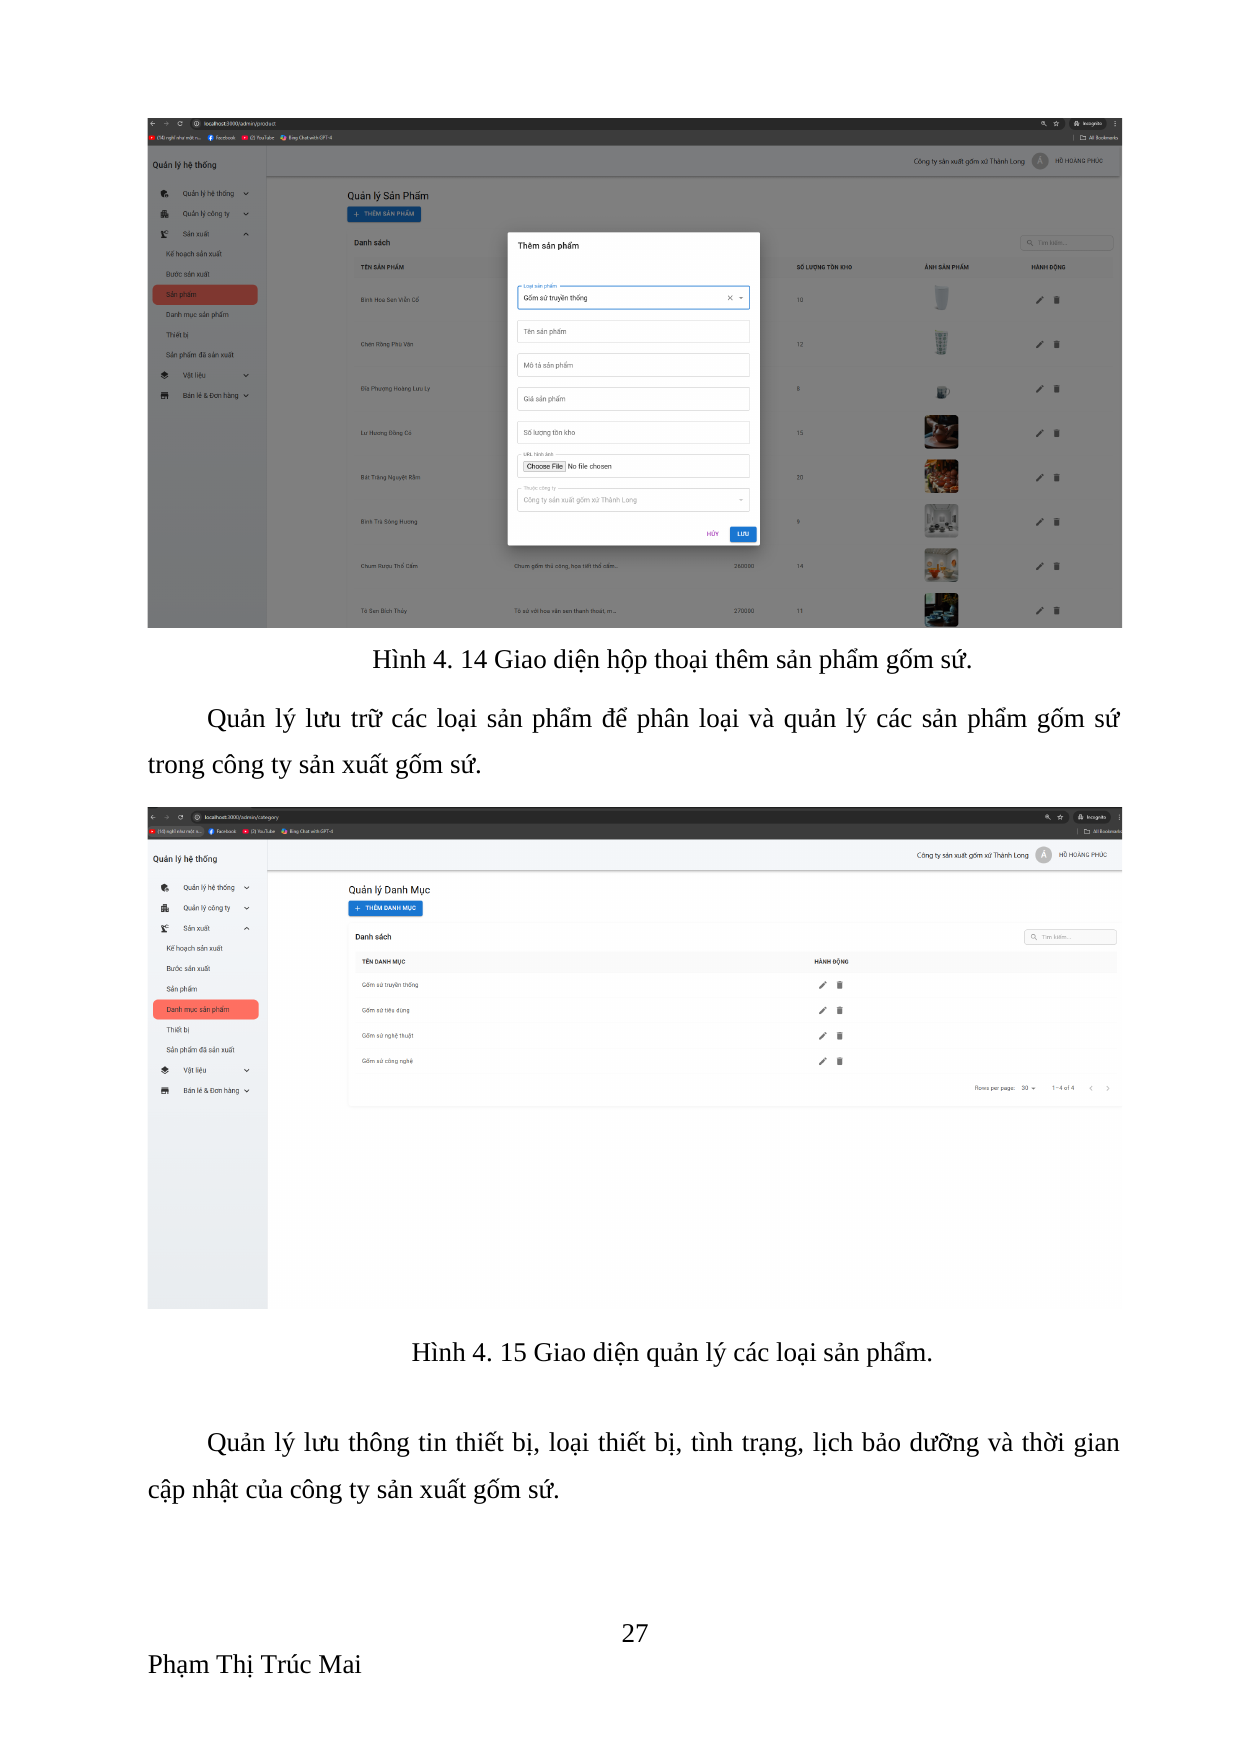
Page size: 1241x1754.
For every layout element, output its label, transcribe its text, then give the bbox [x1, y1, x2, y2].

picture [147, 118, 1123, 628]
text Quản lý lưu trữ các loại sản phẩm để phân loại và quản lý các sản phẩm gốm sứ trong công ty sản xuất gốm sứ. [148, 702, 1122, 780]
text Hình 4. 14 Giao diện hộp thoại thêm sản phẩm gốm sứ. [148, 643, 1122, 674]
text Hình 4. 15 Giao diện quản lý các loại sản phẩm. [148, 1336, 1122, 1367]
picture [147, 807, 1123, 1309]
text Quản lý lưu thông tin thiết bị, loại thiết bị, tình trạng, lịch bảo dưỡng và thời gian cập nhật của công ty sản xuất gốm sứ. [148, 1427, 1122, 1504]
